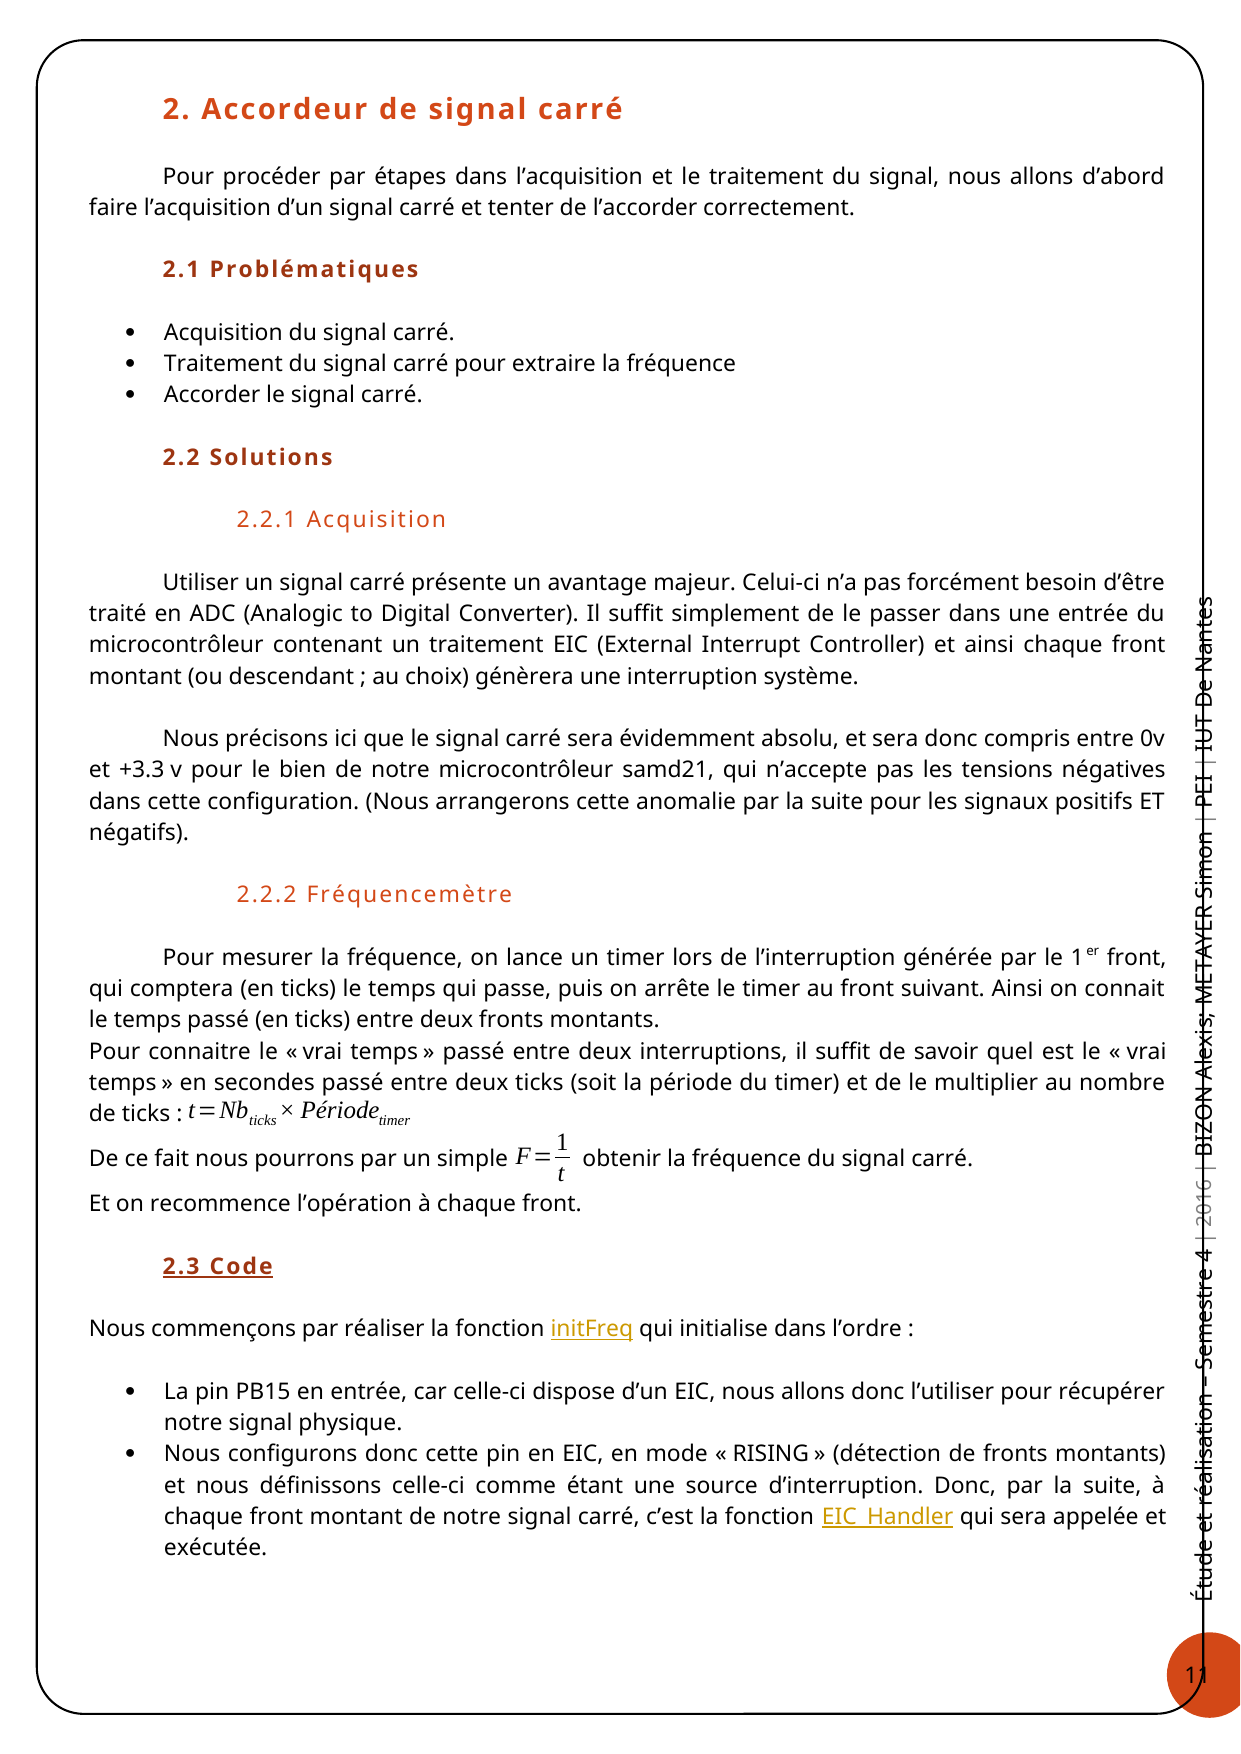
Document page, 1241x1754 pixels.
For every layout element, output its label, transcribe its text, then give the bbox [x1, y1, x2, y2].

text Utiliser un signal carré présente un avantage majeur. Celui-ci n’a pas forcément besoin d’être traité en ADC (Analogic to Digital Converter). Il suffit simplement de le passer dans une entrée du microcontrôleur contenant un traitement EIC (External Interrupt Controller) et ainsi chaque front montant (ou descendant ; au choix) génèrera une interruption système. [89, 566, 1166, 691]
subtitle 2.3 Code [89, 1250, 1166, 1281]
text Pour connaitre le « vrai temps » passé entre deux interruptions, il suffit de savoir quel est le « vrai temps » en secondes passé entre deux ticks (soit la période du timer) et de le multiplier au nombre de ticks : [89, 1034, 1166, 1128]
list Acquisition du signal carré. [126, 316, 1166, 347]
subtitle 2.2.2 Fréquencemètre [236, 878, 1166, 909]
list La pin PB15 en entrée, car celle-ci dispose d’un EIC, nous allons donc l’utiliser pour récupérer notre signal physique. [126, 1375, 1166, 1437]
subtitle 2.2 Solutions [89, 441, 1166, 472]
text Et on recommence l’opération à chaque front. [89, 1187, 1166, 1219]
list Nous configurons donc cette pin en EIC, en mode « RISING » (détection de fronts montants) et nous définissons celle-ci comme étant une source d’interruption. Donc, par la suite, à chaque front montant de notre signal carré, c’est la fonction EIC_Handler qui sera appelée et exécutée. [126, 1437, 1166, 1562]
text Pour procéder par étapes dans l’acquisition et le traitement du signal, nous allons d’abord faire l’acquisition d’un signal carré et tenter de l’accorder correctement. [89, 159, 1166, 222]
list Accorder le signal carré. [126, 378, 1166, 409]
text Nous précisons ici que le signal carré sera évidemment absolu, et sera donc compris entre 0v et +3.3 v pour le bien de notre microcontrôleur samd21, qui n’accepte pas les tensions négatives dans cette configuration. (Nous arrangerons cette anomalie par la suite pour les signaux positifs ET négatifs). [89, 722, 1166, 847]
list Traitement du signal carré pour extraire la fréquence [126, 347, 1166, 378]
text Pour mesurer la fréquence, on lance un timer lors de l’interruption générée par le 1er front, qui comptera (en ticks) le temps qui passe, puis on arrête le timer au front suivant. Ainsi on connait le temps passé (en ticks) entre deux fronts montants. [89, 941, 1166, 1034]
text De ce fait nous pourrons par un simple obtenir la fréquence du signal carré. [89, 1128, 1166, 1187]
subtitle 2.1 Problématiques [89, 253, 1166, 284]
subtitle 2.2.1 Acquisition [236, 503, 1166, 534]
subtitle 2. Accordeur de signal carré [89, 89, 1166, 128]
text Nous commençons par réaliser la fonction initFreq qui initialise dans l’ordre : [89, 1312, 1166, 1344]
